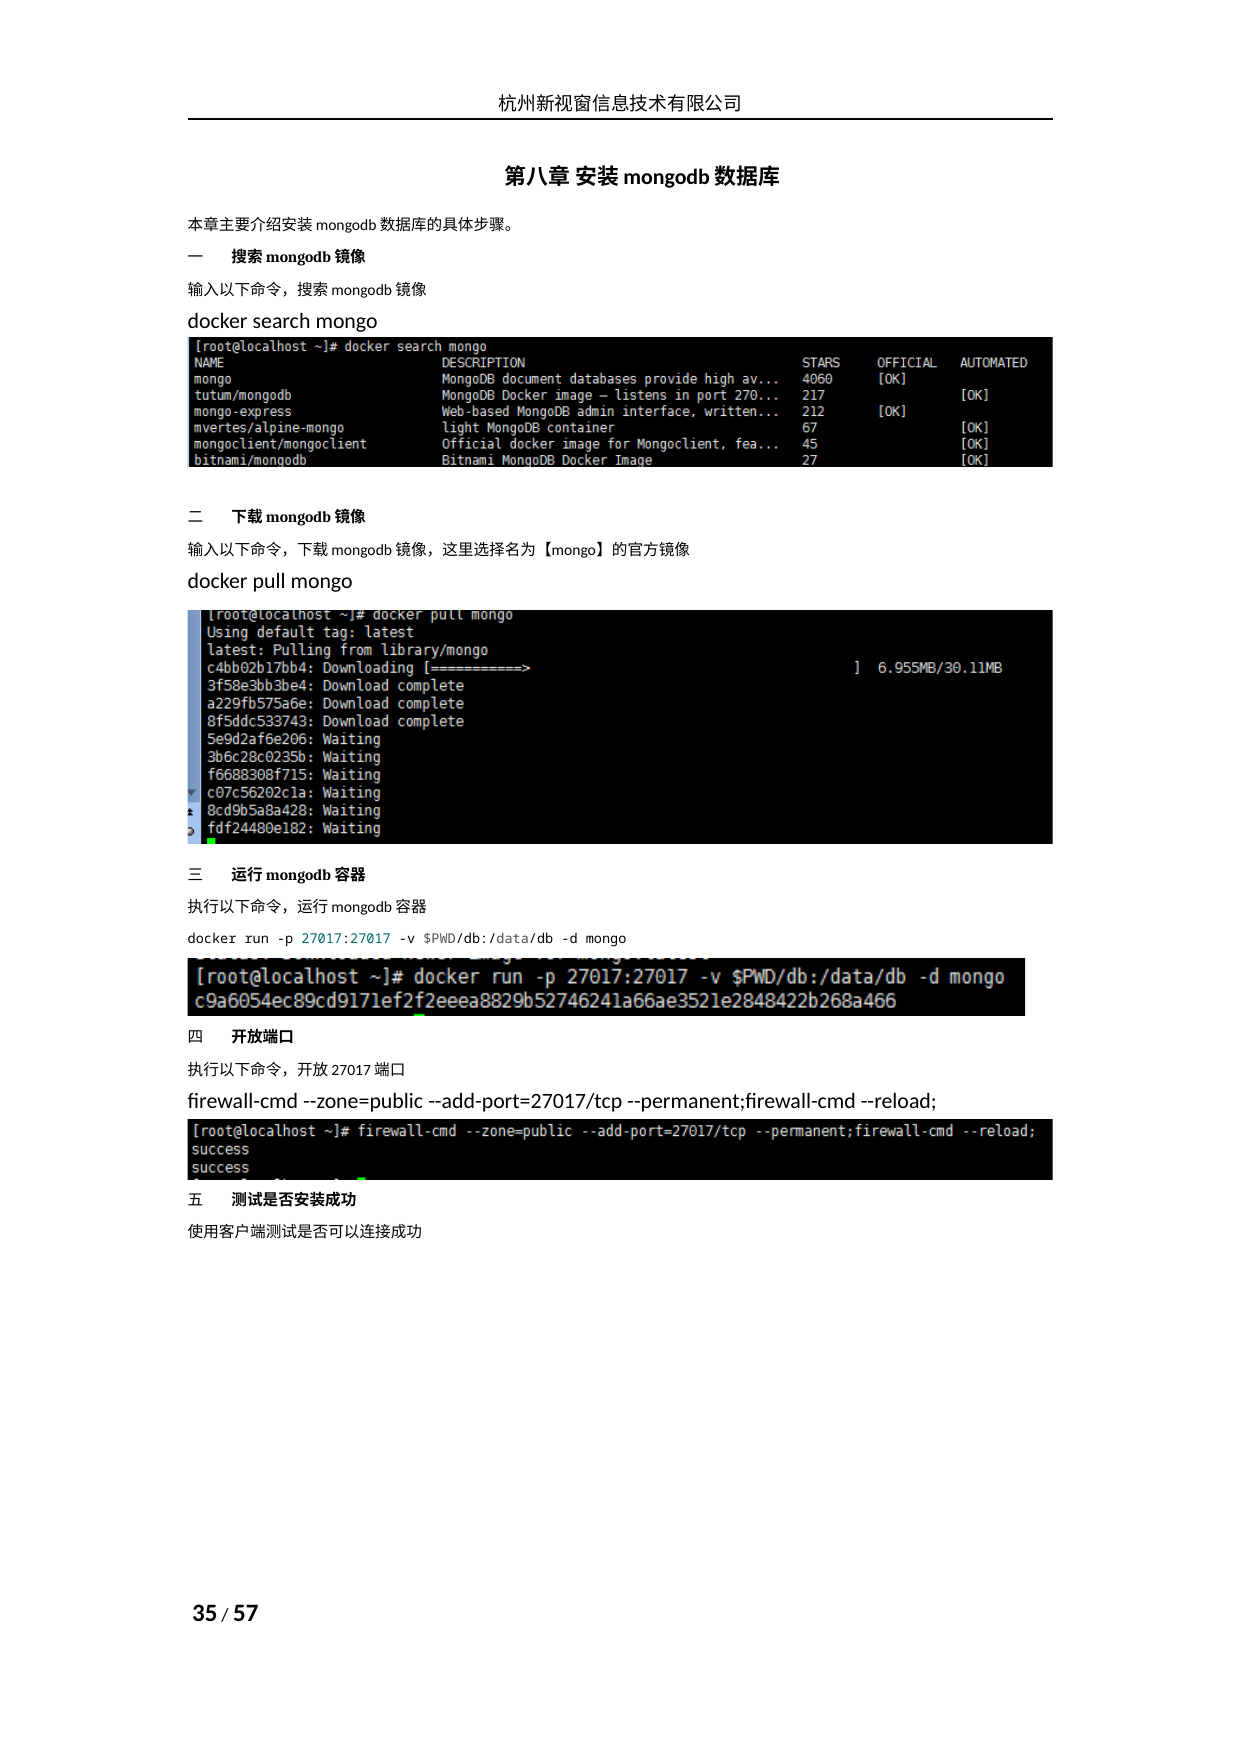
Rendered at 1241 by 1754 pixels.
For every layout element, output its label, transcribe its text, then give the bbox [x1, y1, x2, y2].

text 输入以下命令，下载mongodb镜像，这里选择名为【mongo】的官方镜像 [187, 532, 1053, 564]
subtitle 运行mongodb容器 [187, 857, 1053, 889]
text docker search mongo [187, 304, 1053, 337]
subtitle 第八章 安装mongodb数据库 [231, 158, 1053, 191]
text docker pull mongo [187, 564, 1053, 597]
subtitle 下载mongodb镜像 [187, 499, 1053, 532]
picture [187, 1119, 1053, 1180]
text 输入以下命令，搜索mongodb镜像 [187, 272, 1053, 304]
text 执行以下命令，开放27017端口 [187, 1052, 1053, 1084]
picture [187, 958, 1026, 1016]
subtitle 搜索mongodb镜像 [187, 239, 1053, 272]
text firewall-cmd --zone=public --add-port=27017/tcp --permanent;firewall-cmd --reload; [187, 1084, 1053, 1117]
picture [187, 610, 1053, 844]
picture [187, 337, 1053, 467]
text 本章主要介绍安装mongodb数据库的具体步骤。 [187, 207, 1053, 239]
subtitle 测试是否安装成功 [187, 1182, 1053, 1214]
text docker run -p 27017:27017 -v $PWD/db:/data/db -d mongo [187, 922, 1053, 954]
text 使用客户端测试是否可以连接成功 [187, 1214, 1053, 1247]
text 执行以下命令，运行mongodb容器 [187, 889, 1053, 922]
subtitle 开放端口 [187, 1019, 1053, 1052]
